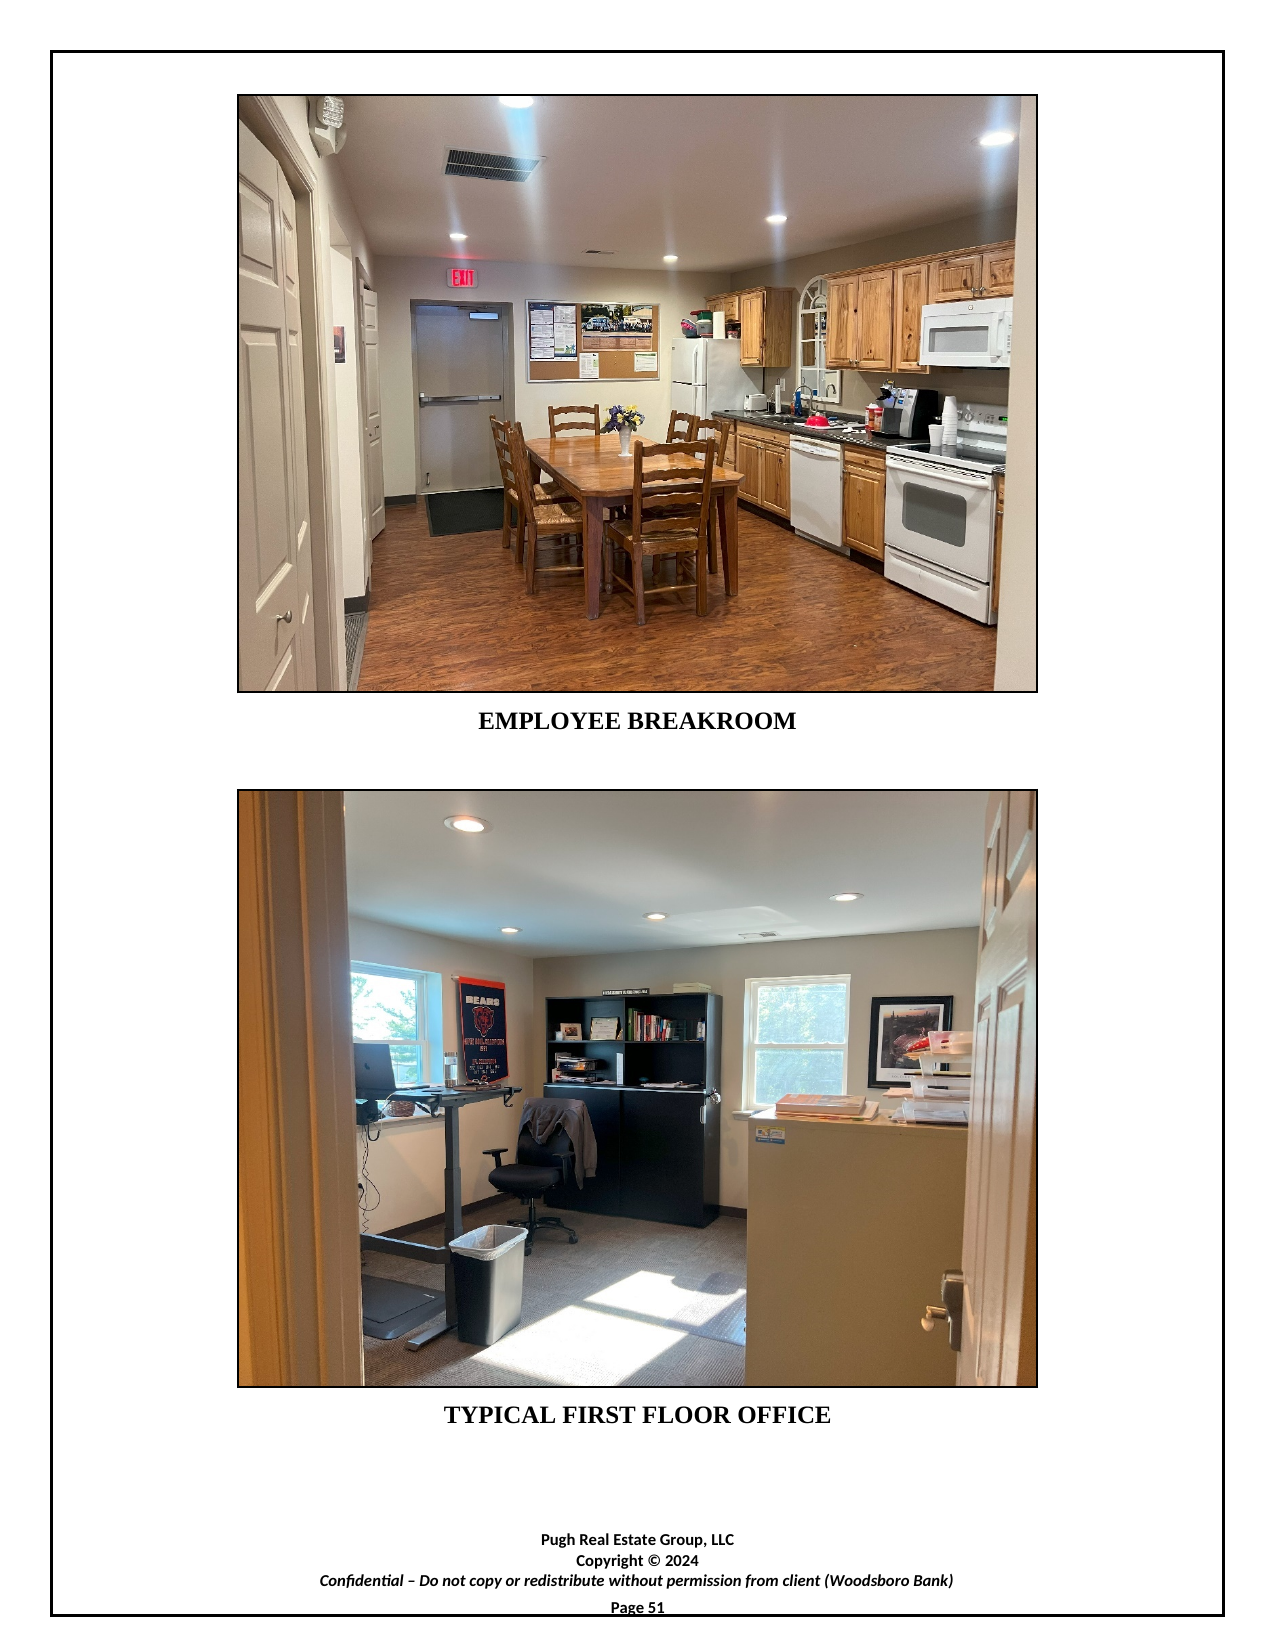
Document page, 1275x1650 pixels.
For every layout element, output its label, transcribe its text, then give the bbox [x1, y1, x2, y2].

picture [239, 96, 1036, 691]
text TYPICAL FIRST FLOOR OFFICE [150, 1401, 1125, 1429]
text EMPLOYEE BREAKROOM [150, 706, 1125, 735]
picture [239, 791, 1036, 1386]
